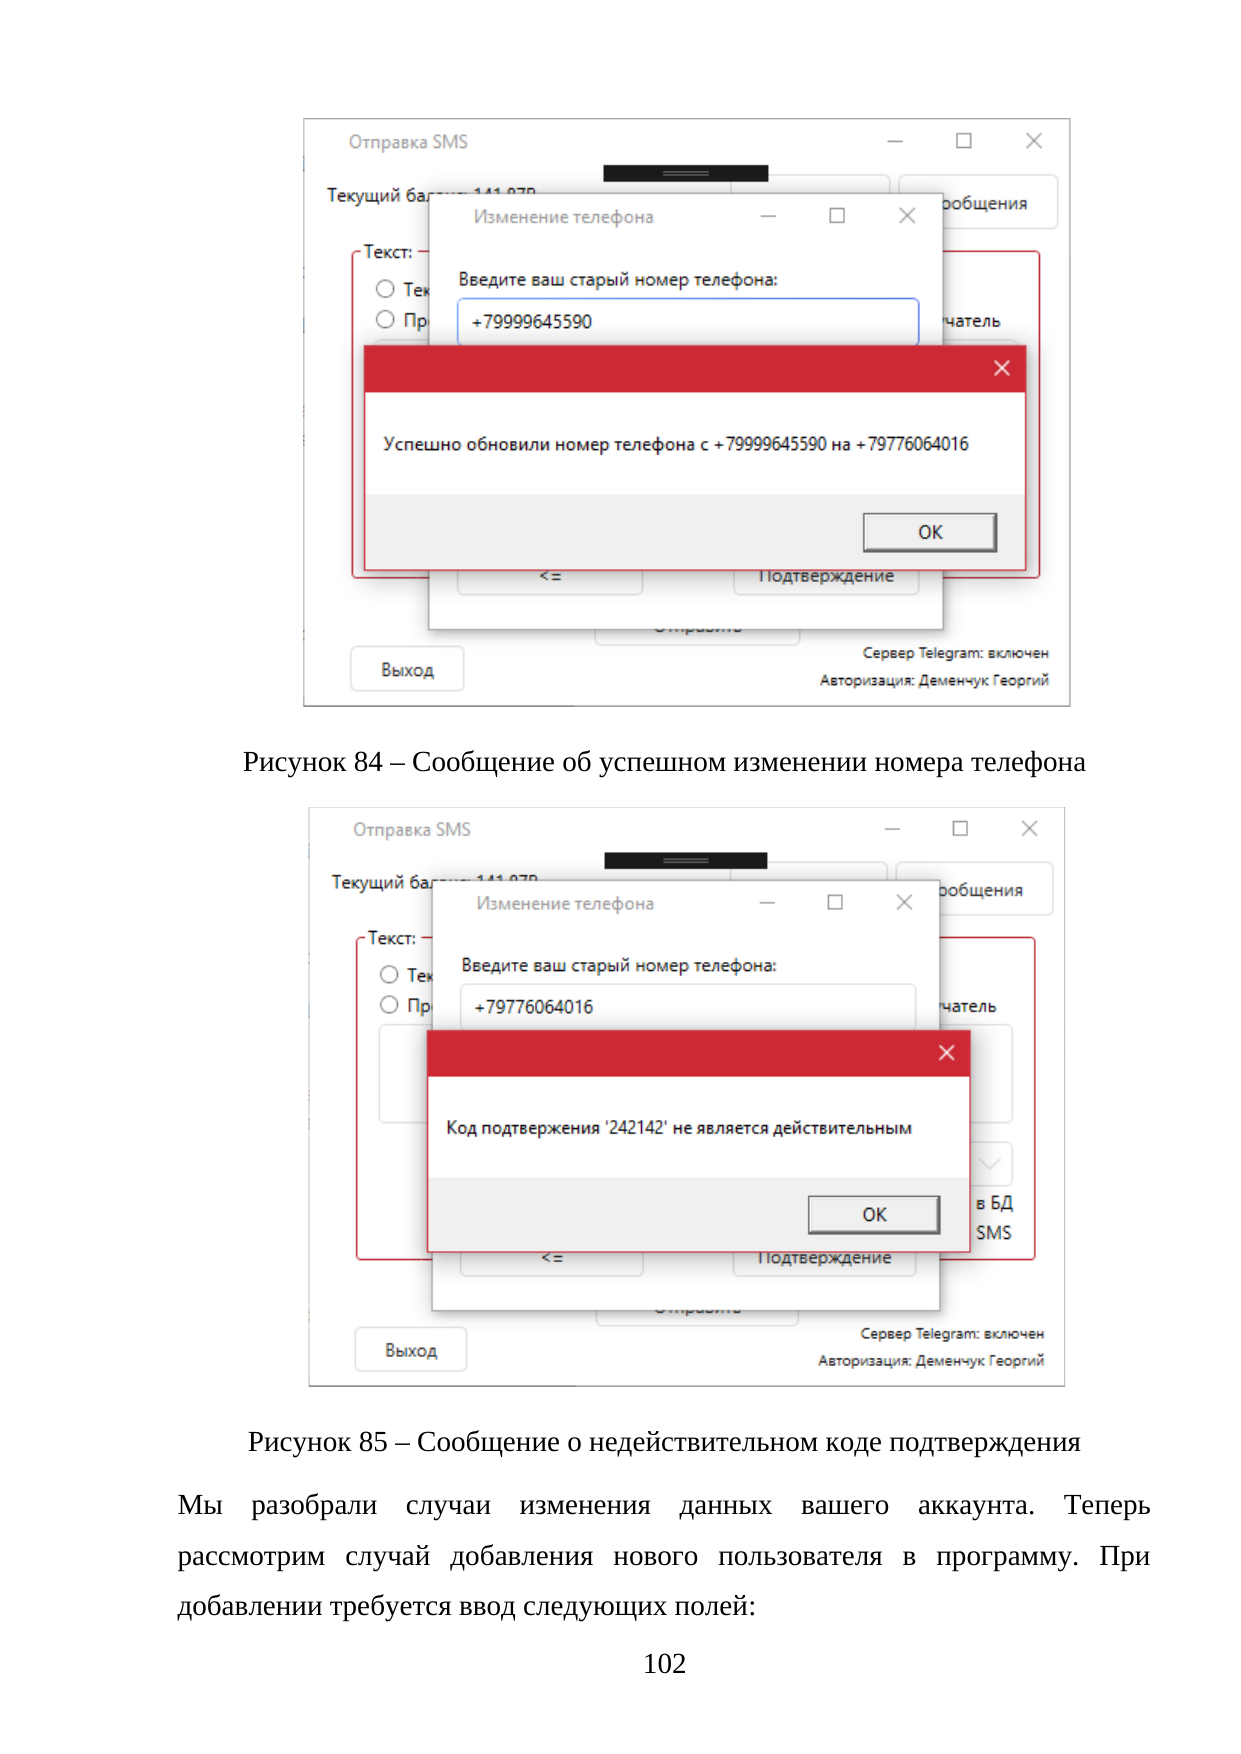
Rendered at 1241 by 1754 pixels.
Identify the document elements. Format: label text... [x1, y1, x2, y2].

picture [308, 807, 1066, 1387]
text Мы разобрали случаи изменения данных вашего аккаунта. Теперь рассмотрим случай добавления нового пользователя в программу. При добавлении требуется ввод следующих полей: [177, 1487, 1152, 1621]
text Рисунок 85 – Сообщение о недействительном коде подтверждения [177, 1424, 1152, 1458]
text Рисунок 84 – Сообщение об успешном изменении номера телефона [177, 744, 1152, 778]
picture [303, 118, 1071, 707]
